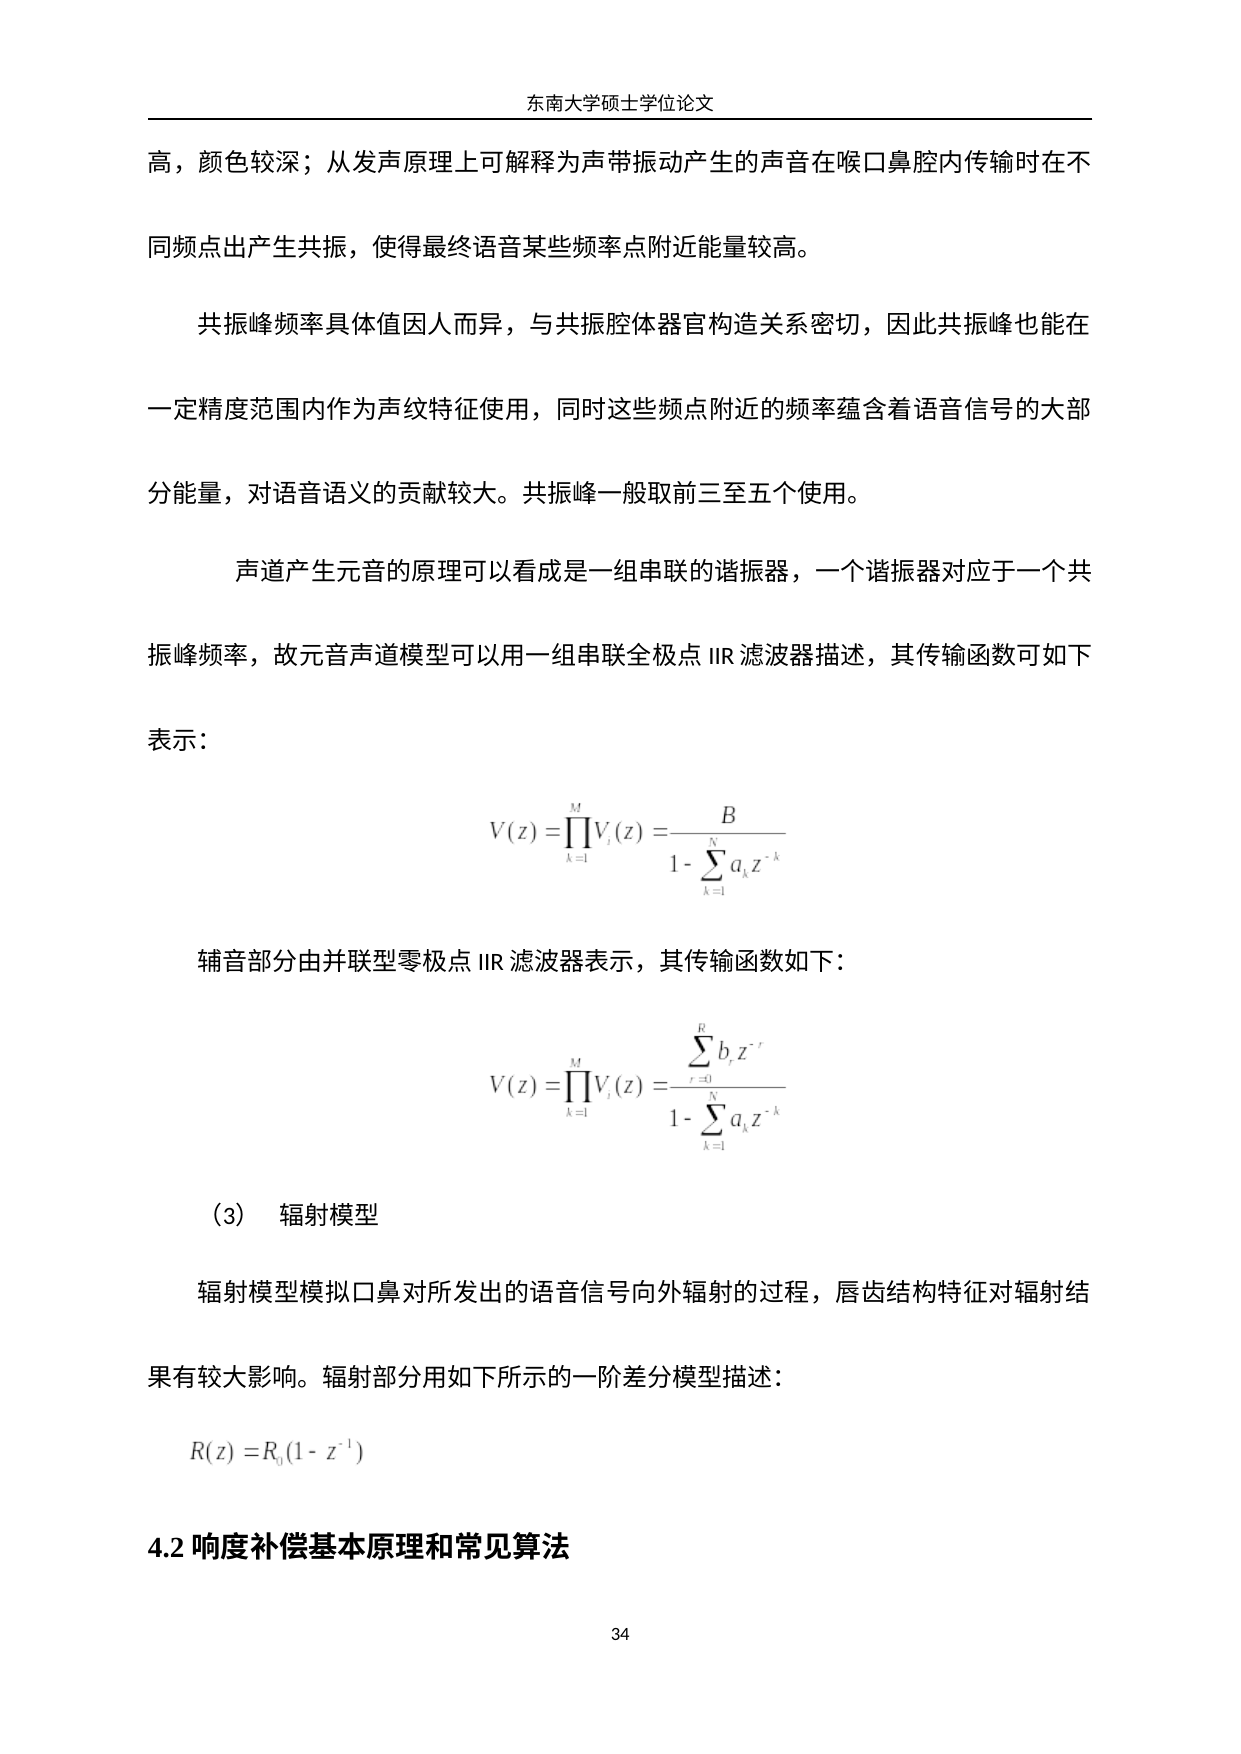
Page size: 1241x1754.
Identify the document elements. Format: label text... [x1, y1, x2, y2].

list 响度补偿基本原理和常见算法 [148, 1511, 1092, 1579]
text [148, 126, 1092, 279]
list 辐射模型 [148, 1180, 1092, 1248]
text 共振峰频率具体值因人而异，与共振腔体器官构造关系密切，因此共振峰也能在一定精度范围内作为声纹特征使用，同时这些频点附近的频率蕴含着语音信号的大部分能量，对语音语义的贡献较大。共振峰一般取前三至五个使用。 [148, 288, 1092, 526]
text 声道产生元音的原理可以看成是一组串联的谐振器，一个谐振器对应于一个共振峰频率，故元音声道模型可以用一组串联全极点IIR滤波器描述，其传输函数可如下表示： [148, 535, 1092, 773]
text 辐射模型模拟口鼻对所发出的语音信号向外辐射的过程，唇齿结构特征对辐射结果有较大影响。辐射部分用如下所示的一阶差分模型描述： [148, 1257, 1092, 1409]
text 辅音部分由并联型零极点IIR滤波器表示，其传输函数如下： [148, 925, 1092, 993]
